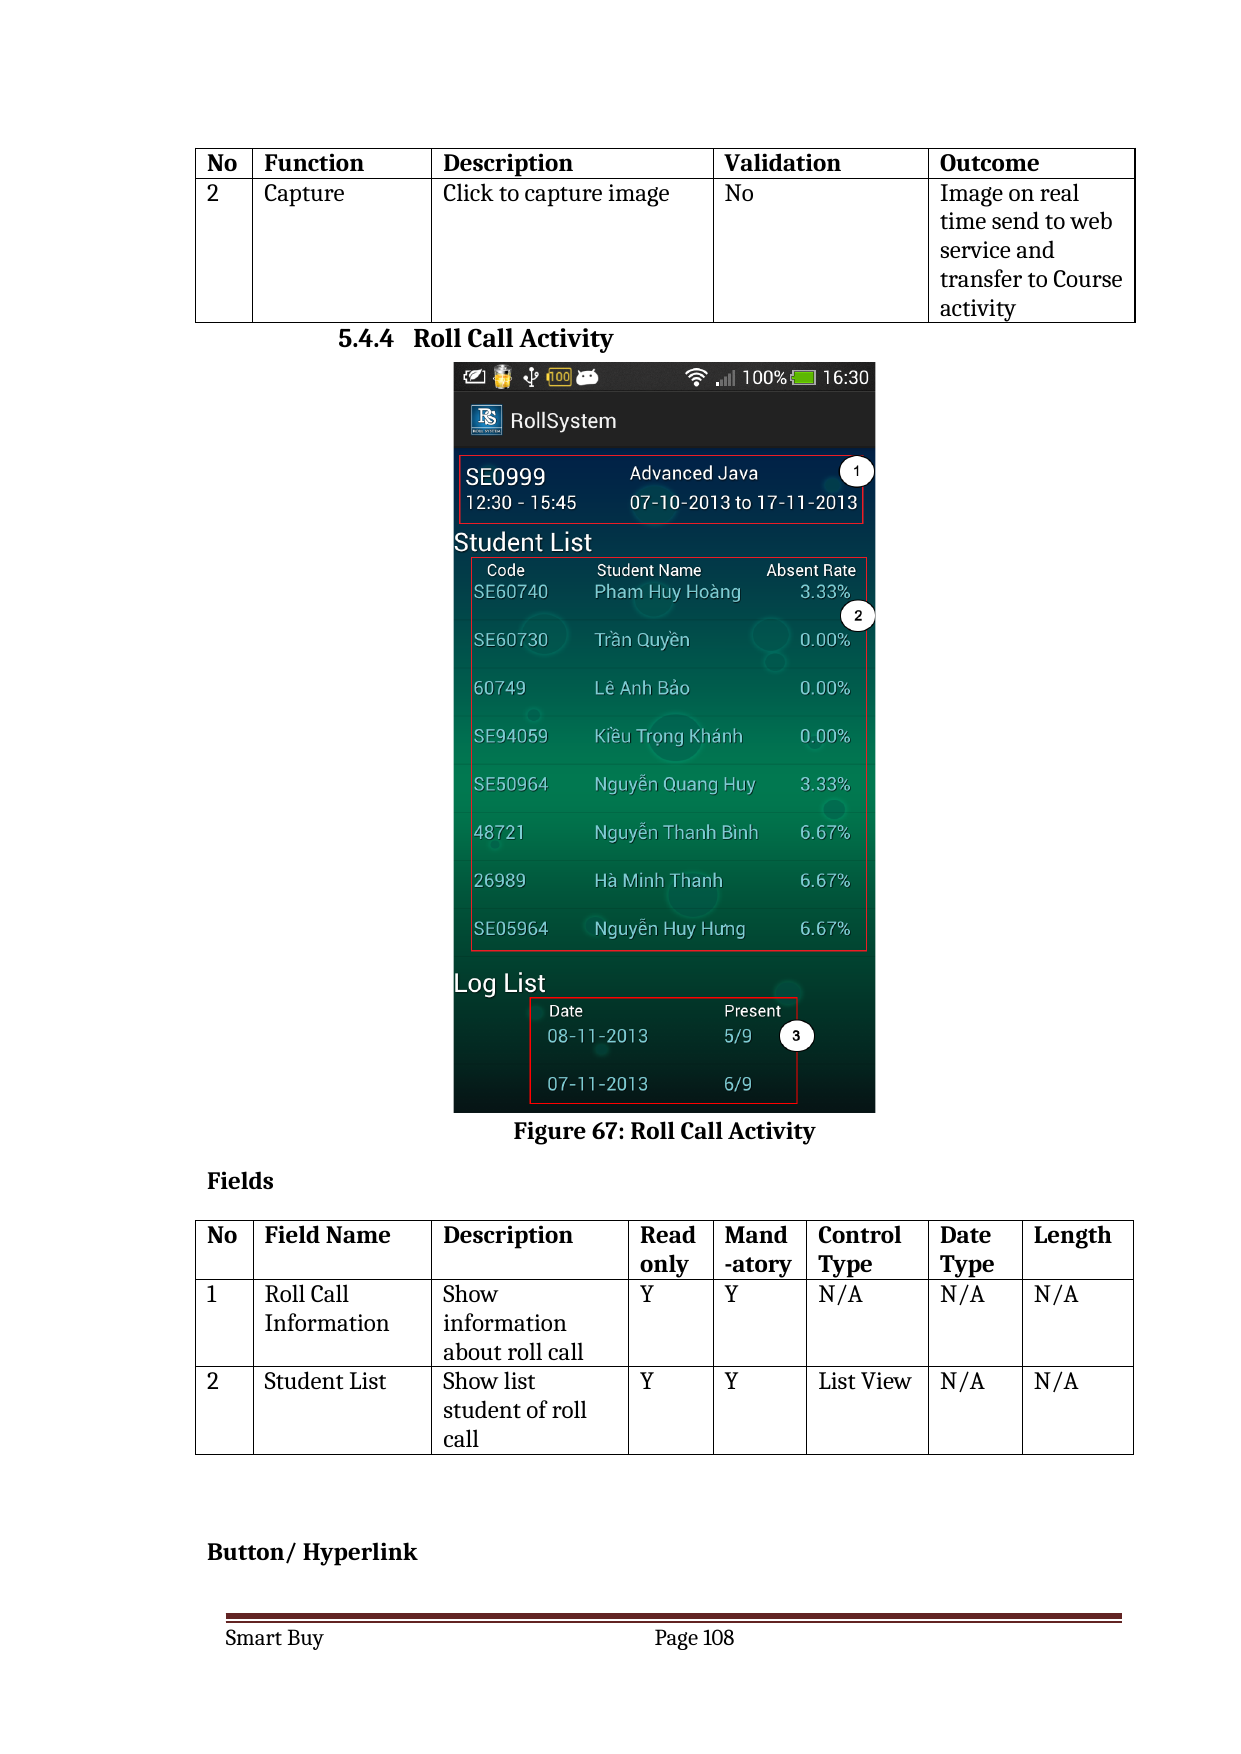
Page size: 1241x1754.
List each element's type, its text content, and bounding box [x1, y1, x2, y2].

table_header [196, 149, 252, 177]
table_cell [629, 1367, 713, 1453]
subtitle Roll Call Activity [338, 323, 1122, 354]
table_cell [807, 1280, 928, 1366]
text Fields [207, 1167, 1122, 1195]
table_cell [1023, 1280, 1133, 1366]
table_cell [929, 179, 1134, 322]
picture [456, 533, 467, 551]
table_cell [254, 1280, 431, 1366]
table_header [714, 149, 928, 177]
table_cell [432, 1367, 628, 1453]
picture [585, 535, 591, 551]
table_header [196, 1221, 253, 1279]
text Figure 67: Roll Call Activity [207, 1117, 1122, 1146]
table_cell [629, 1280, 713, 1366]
picture [480, 538, 490, 551]
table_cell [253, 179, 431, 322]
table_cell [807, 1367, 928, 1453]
picture [470, 535, 476, 551]
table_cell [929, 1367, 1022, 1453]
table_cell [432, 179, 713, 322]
picture [494, 532, 505, 551]
picture [575, 544, 582, 552]
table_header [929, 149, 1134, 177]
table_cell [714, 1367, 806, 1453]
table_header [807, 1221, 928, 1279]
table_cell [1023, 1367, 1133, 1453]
picture [509, 538, 519, 549]
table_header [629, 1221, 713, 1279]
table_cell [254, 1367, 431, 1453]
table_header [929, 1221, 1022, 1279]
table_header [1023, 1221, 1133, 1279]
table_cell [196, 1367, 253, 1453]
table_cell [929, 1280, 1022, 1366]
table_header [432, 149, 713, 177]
picture [536, 535, 542, 551]
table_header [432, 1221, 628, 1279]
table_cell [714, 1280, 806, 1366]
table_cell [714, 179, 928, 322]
text Button/ Hyperlink [207, 1538, 1122, 1566]
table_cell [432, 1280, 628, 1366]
picture [523, 538, 533, 551]
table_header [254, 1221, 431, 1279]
picture [453, 362, 876, 524]
picture [552, 533, 563, 551]
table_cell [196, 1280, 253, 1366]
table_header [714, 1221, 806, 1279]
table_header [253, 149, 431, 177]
picture [453, 564, 876, 1113]
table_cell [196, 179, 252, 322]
